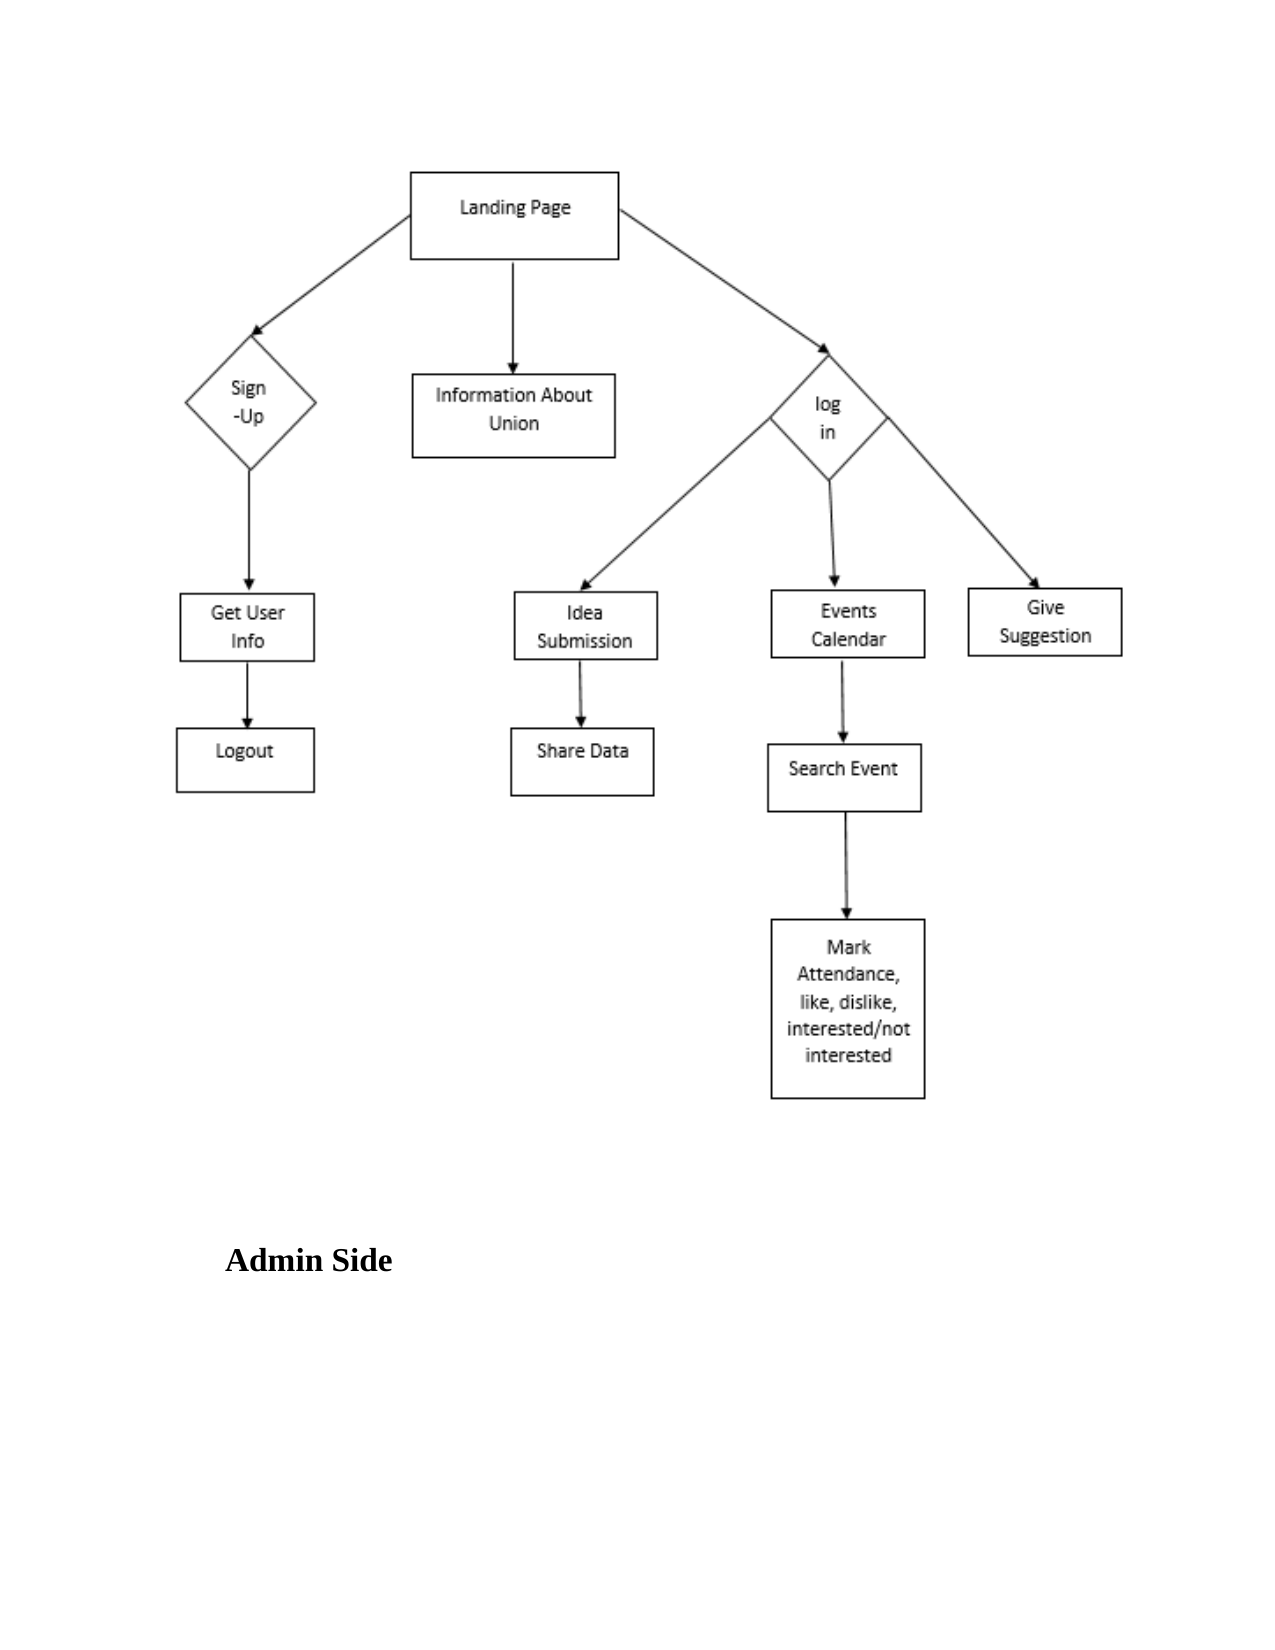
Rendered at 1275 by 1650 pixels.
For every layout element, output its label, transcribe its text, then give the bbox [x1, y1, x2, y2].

text Admin Side [225, 1240, 1125, 1278]
